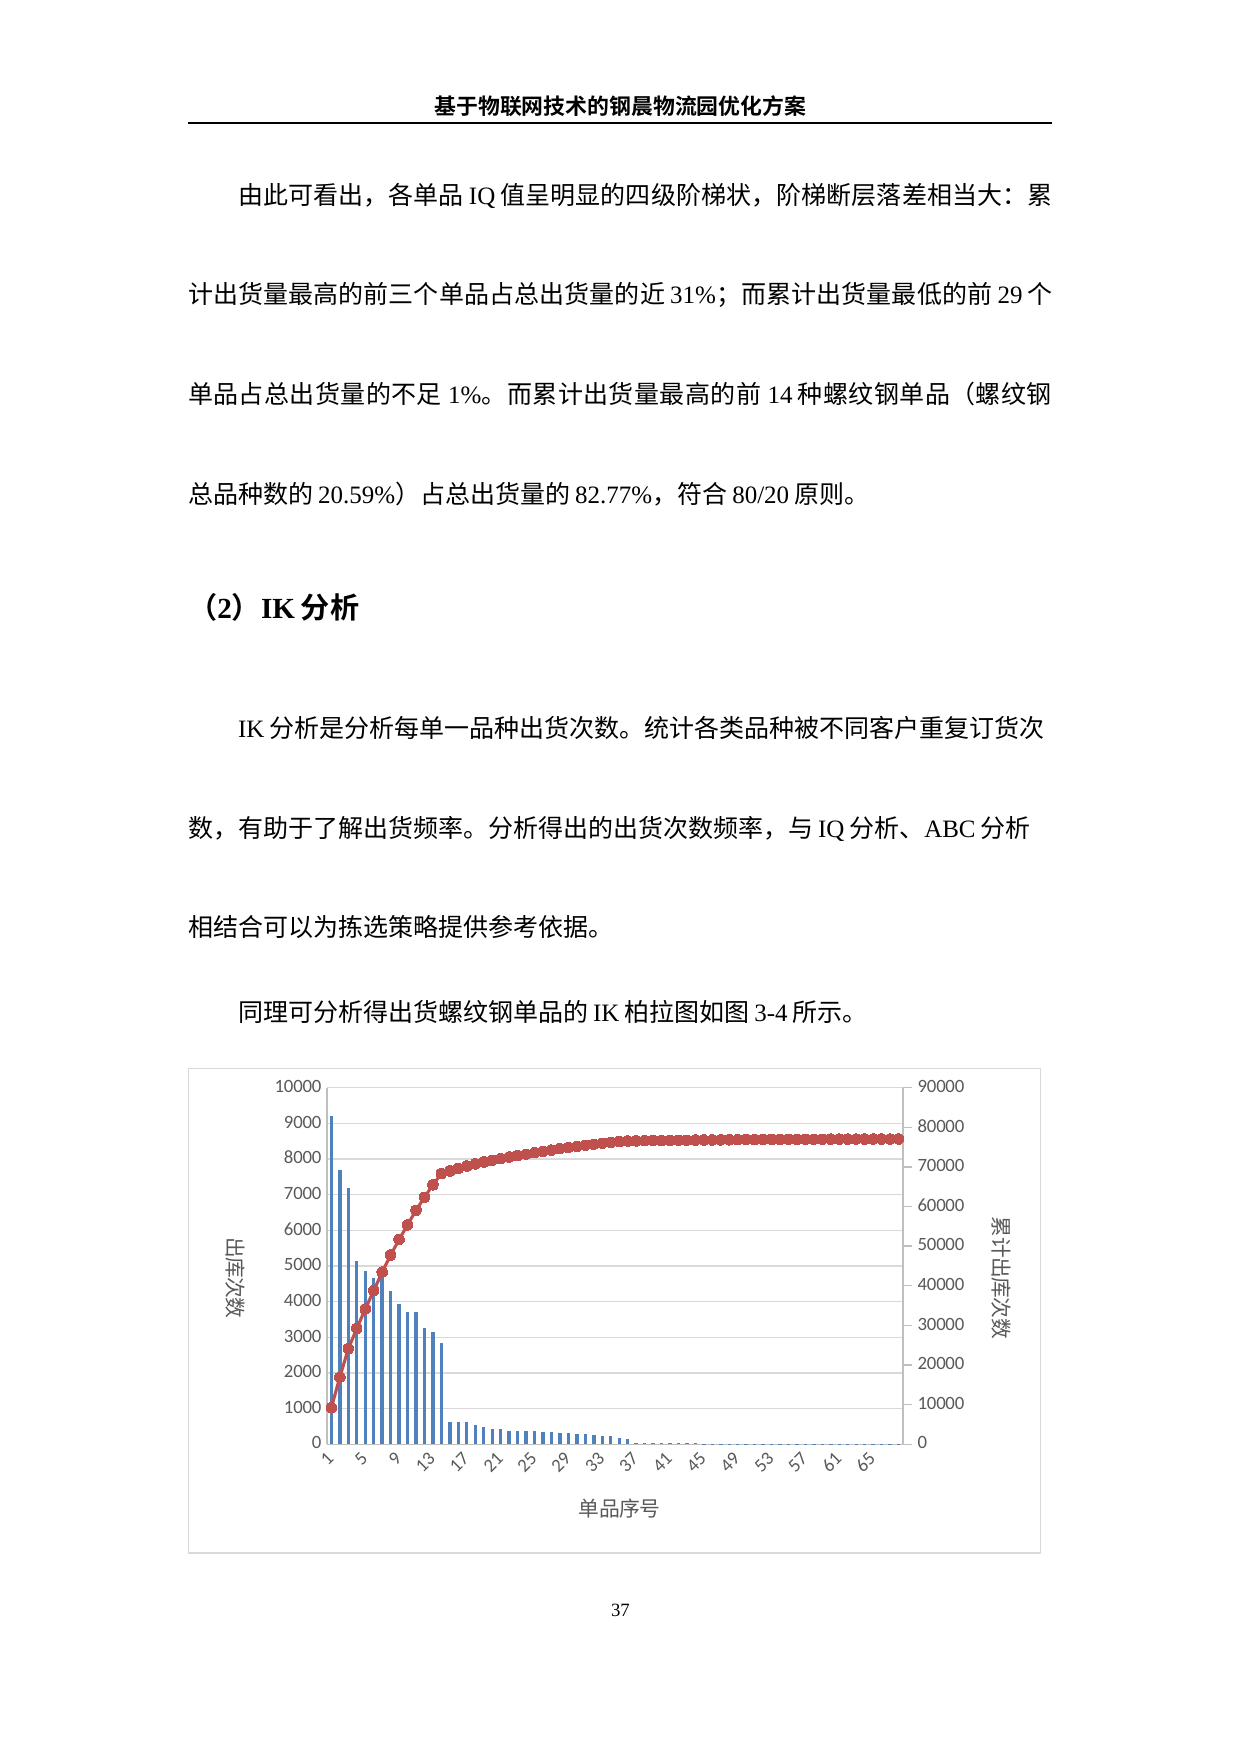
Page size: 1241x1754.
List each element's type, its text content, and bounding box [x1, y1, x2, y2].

text IK分析是分析每单一品种出货次数。统计各类品种被不同客户重复订货次数，有助于了解出货频率。分析得出的出货次数频率，与IQ分析、ABC分析相结合可以为拣选策略提供参考依据。 [188, 693, 1052, 959]
text 同理可分析得出货螺纹钢单品的IK柏拉图如图3-4所示。 [188, 977, 1052, 1044]
subtitle （2）IK分析 [188, 573, 1052, 639]
text 由此可看出，各单品IQ值呈明显的四级阶梯状，阶梯断层落差相当大：累计出货量最高的前三个单品占总出货量的近31%；而累计出货量最低的前29个单品占总出货量的不足1%。而累计出货量最高的前14种螺纹钢单品（螺纹钢总品种数的20.59%）占总出货量的82.77%，符合80/20原则。 [188, 160, 1052, 526]
